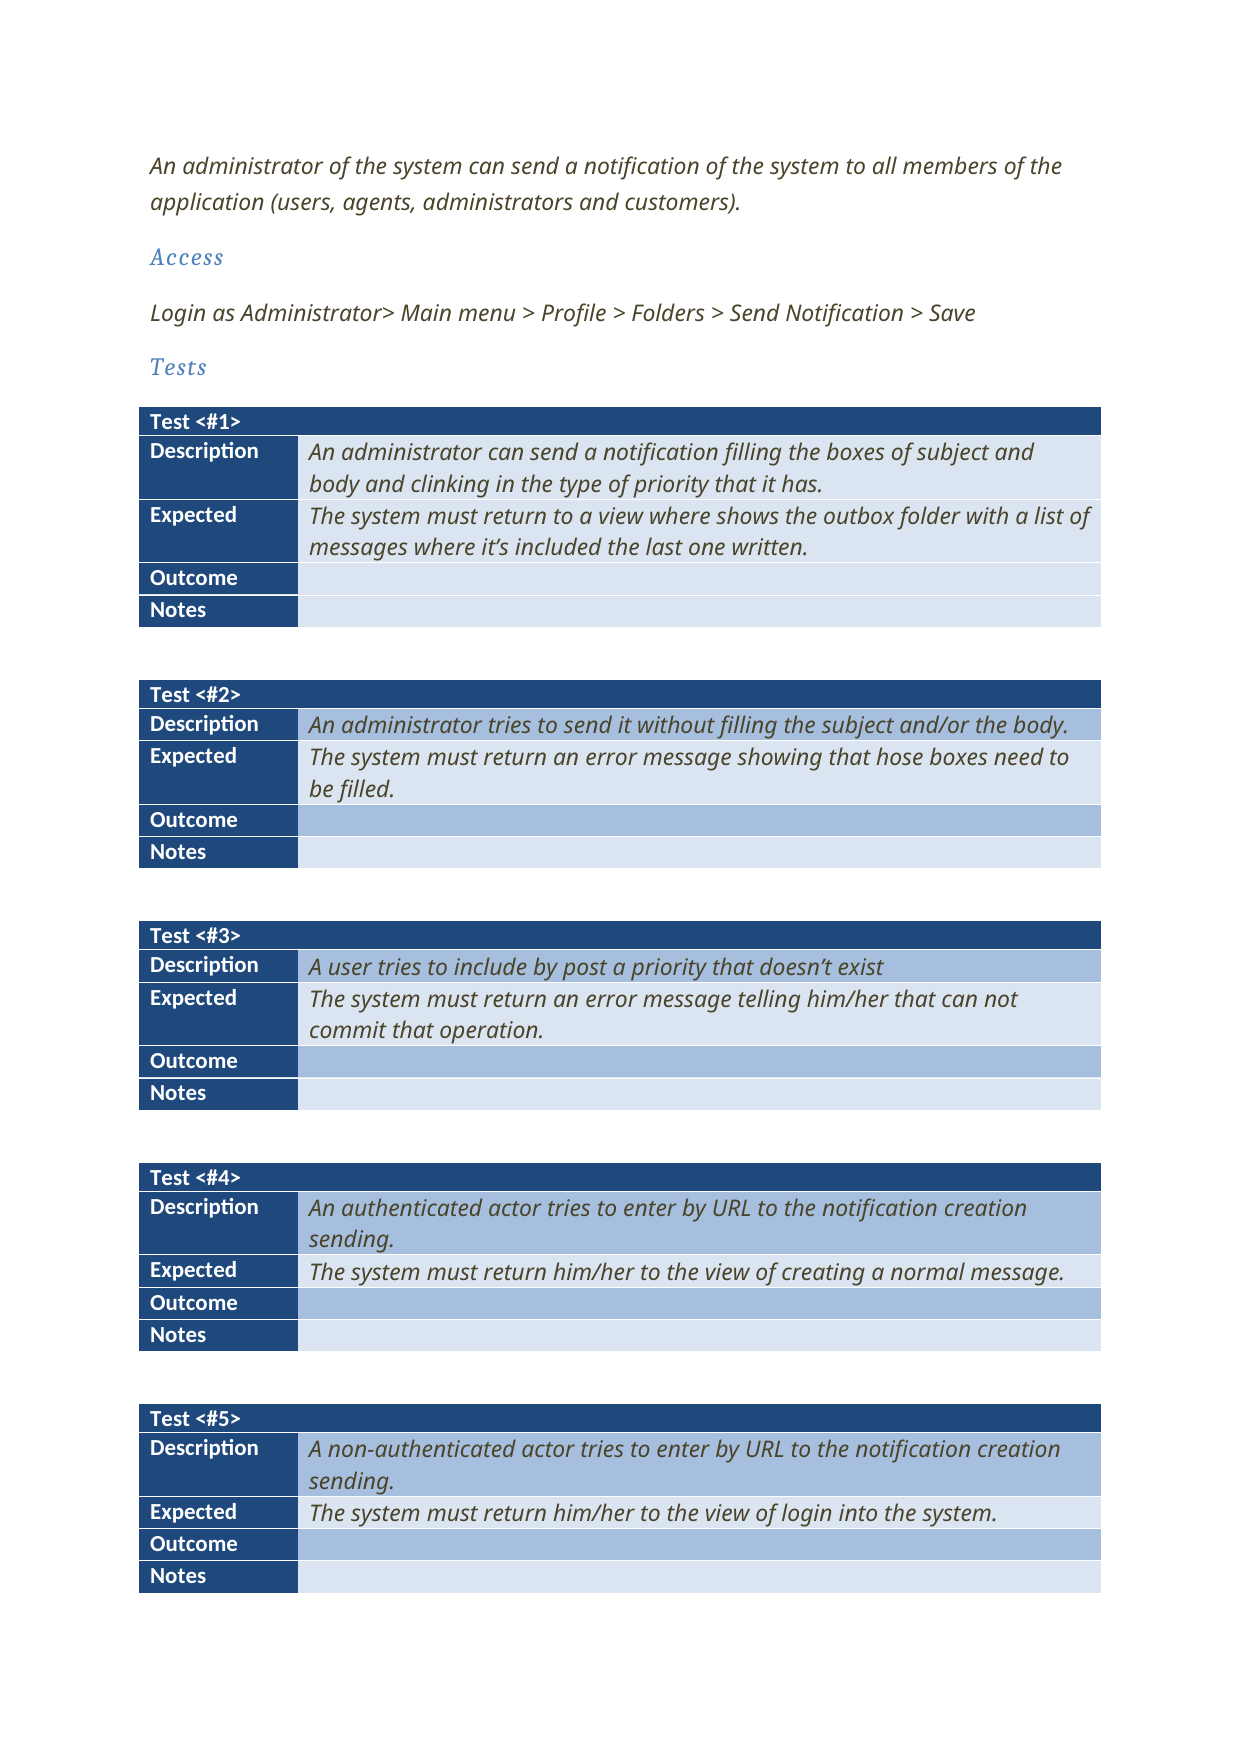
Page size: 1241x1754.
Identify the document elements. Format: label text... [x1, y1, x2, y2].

table_cell Description [139, 950, 298, 982]
table_cell [298, 1288, 1101, 1319]
table_cell [298, 563, 1101, 594]
table_cell Notes [139, 1320, 298, 1351]
table_cell The system must return him/her to the view of login into the system. [298, 1497, 1101, 1528]
table_cell [298, 596, 1101, 627]
table_cell Notes [139, 1561, 298, 1593]
table_cell Outcome [139, 1288, 298, 1319]
table_cell An administrator tries to send it without filling the subject and/or the body. [298, 709, 1101, 740]
table_header Test <#3> [139, 921, 1101, 949]
table_cell [298, 1079, 1101, 1110]
table_cell [298, 1046, 1101, 1077]
table_cell Description [139, 1192, 298, 1254]
table_cell A non-authenticated actor tries to enter by URL to the notification creation sending. [298, 1433, 1101, 1496]
table_cell Expected [139, 741, 298, 804]
table_cell The system must return to a view where shows the outbox folder with a list of messages where it’s included the last one written. [298, 500, 1101, 562]
table_cell Outcome [139, 1529, 298, 1560]
table_header Test <#5> [139, 1404, 1101, 1432]
table_cell The system must return an error message telling him/her that can not commit that operation. [298, 983, 1101, 1045]
table_cell Notes [139, 596, 298, 627]
table_header Test <#2> [139, 680, 1101, 708]
table_cell Expected [139, 1255, 298, 1287]
table_cell Notes [139, 837, 298, 868]
table_cell The system must return an error message showing that hose boxes need to be filled. [298, 741, 1101, 804]
table_cell [298, 1529, 1101, 1560]
table_cell [298, 805, 1101, 836]
text An administrator of the system can send a notification of the system to all members of the application (users, agents, administrators and customers). [150, 150, 1090, 217]
table_cell Expected [139, 1497, 298, 1528]
table_cell [298, 837, 1101, 868]
table_header Test <#1> [139, 407, 1101, 435]
table_cell The system must return him/her to the view of creating a normal message. [298, 1255, 1101, 1287]
table_cell Expected [139, 500, 298, 562]
table_cell Description [139, 1433, 298, 1496]
table_cell Description [139, 709, 298, 740]
subtitle Tests [150, 353, 1090, 382]
table_cell Expected [139, 983, 298, 1045]
subtitle Access [150, 243, 1090, 271]
table_cell Outcome [139, 563, 298, 594]
table_cell Notes [139, 1079, 298, 1110]
table_header Test <#4> [139, 1163, 1101, 1191]
text Login as Administrator> Main menu > Profile > Folders > Send Notification > Save [150, 297, 1090, 328]
table_cell Outcome [139, 1046, 298, 1077]
table_cell A user tries to include by post a priority that doesn’t exist [298, 950, 1101, 982]
table_cell Description [139, 436, 298, 499]
table_cell Outcome [139, 805, 298, 836]
table_cell [298, 1561, 1101, 1593]
table_cell An administrator can send a notification filling the boxes of subject and body and clinking in the type of priority that it has. [298, 436, 1101, 499]
table_cell An authenticated actor tries to enter by URL to the notification creation sending. [298, 1192, 1101, 1254]
table_cell [298, 1320, 1101, 1351]
